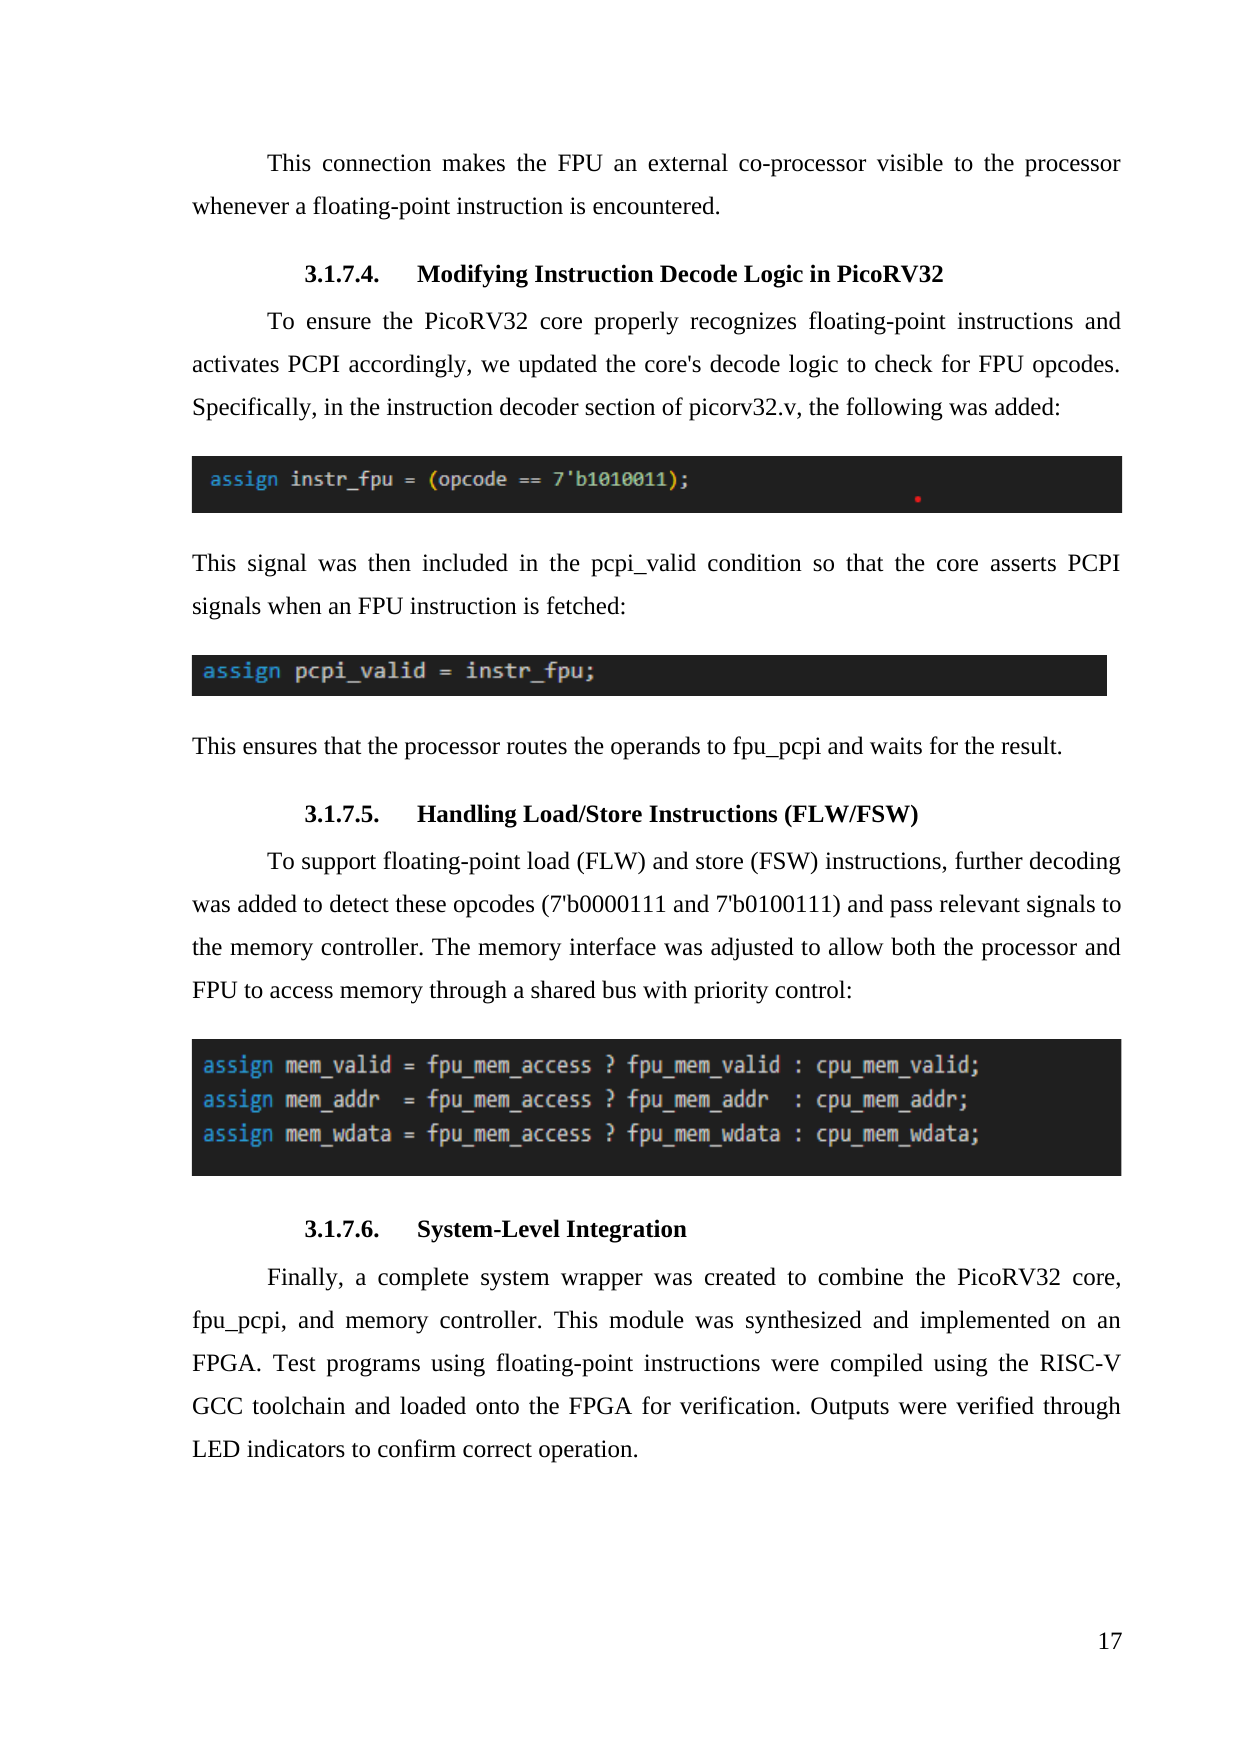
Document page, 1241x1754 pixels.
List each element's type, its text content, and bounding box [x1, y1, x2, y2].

text To support floating-point load (FLW) and store (FSW) instructions, further decoding was added to detect these opcodes (7'b0000111 and 7'b0100111) and pass relevant signals to the memory controller. The memory interface was adjusted to allow both the processor and FPU to access memory through a shared bus with priority control: [192, 846, 1122, 1004]
picture [191, 655, 1107, 696]
picture [191, 456, 1123, 513]
text This signal was then included in the pcpi_valid condition so that the core asserts PCPI signals when an FPU instruction is fetched: [192, 548, 1122, 620]
text This ensures that the processor routes the operands to fpu_pcpi and waits for the result. [192, 731, 1122, 759]
text Finally, a complete system wrapper was created to combine the PicoRV32 core, fpu_pcpi, and memory controller. This module was synthesized and implemented on an FPGA. Test programs using floating-point instructions were compiled using the RISC-V GCC toolchain and loaded onto the FPGA for verification. Outputs were verified through LED indicators to confirm correct operation. [192, 1262, 1122, 1463]
picture [191, 1039, 1122, 1176]
text This connection makes the FPU an external co-processor visible to the processor whenever a floating-point instruction is encountered. [192, 148, 1122, 219]
subtitle System-Level Integration [304, 1214, 1122, 1243]
subtitle Modifying Instruction Decode Logic in PicoRV32 [304, 259, 1122, 288]
subtitle Handling Load/Store Instructions (FLW/FSW) [304, 799, 1122, 828]
text To ensure the PicoRV32 core properly recognizes floating-point instructions and activates PCPI accordingly, we updated the core's decode logic to check for FPU opcodes. Specifically, in the instruction decoder section of picorv32.v, the following was added: [192, 306, 1122, 421]
